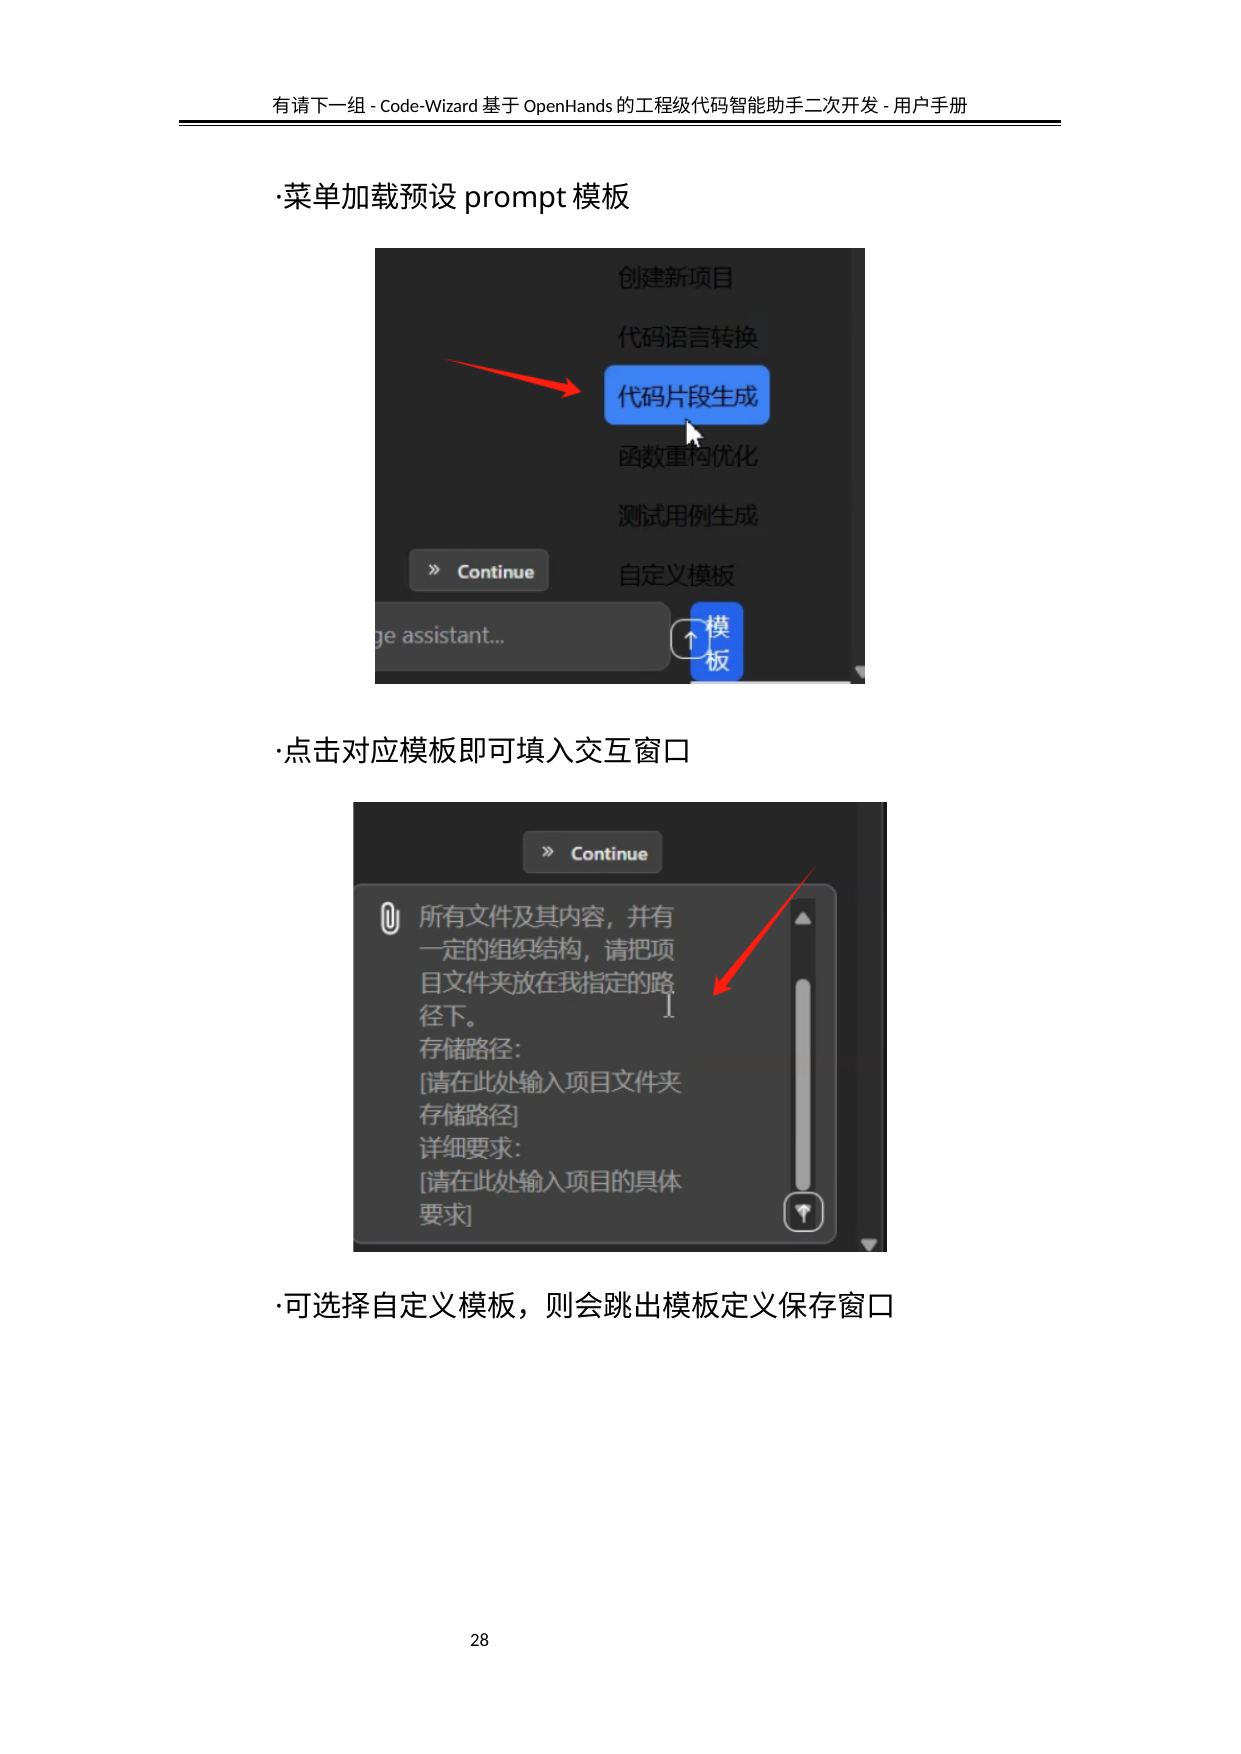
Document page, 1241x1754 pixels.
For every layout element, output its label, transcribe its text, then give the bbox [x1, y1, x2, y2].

text ·可选择自定义模板，则会跳出模板定义保存窗口 [231, 1271, 1053, 1336]
picture [375, 248, 865, 684]
picture [353, 802, 887, 1252]
text ·点击对应模板即可填入交互窗口 [231, 716, 1053, 781]
list ·菜单加载预设prompt模板 [231, 162, 1053, 227]
